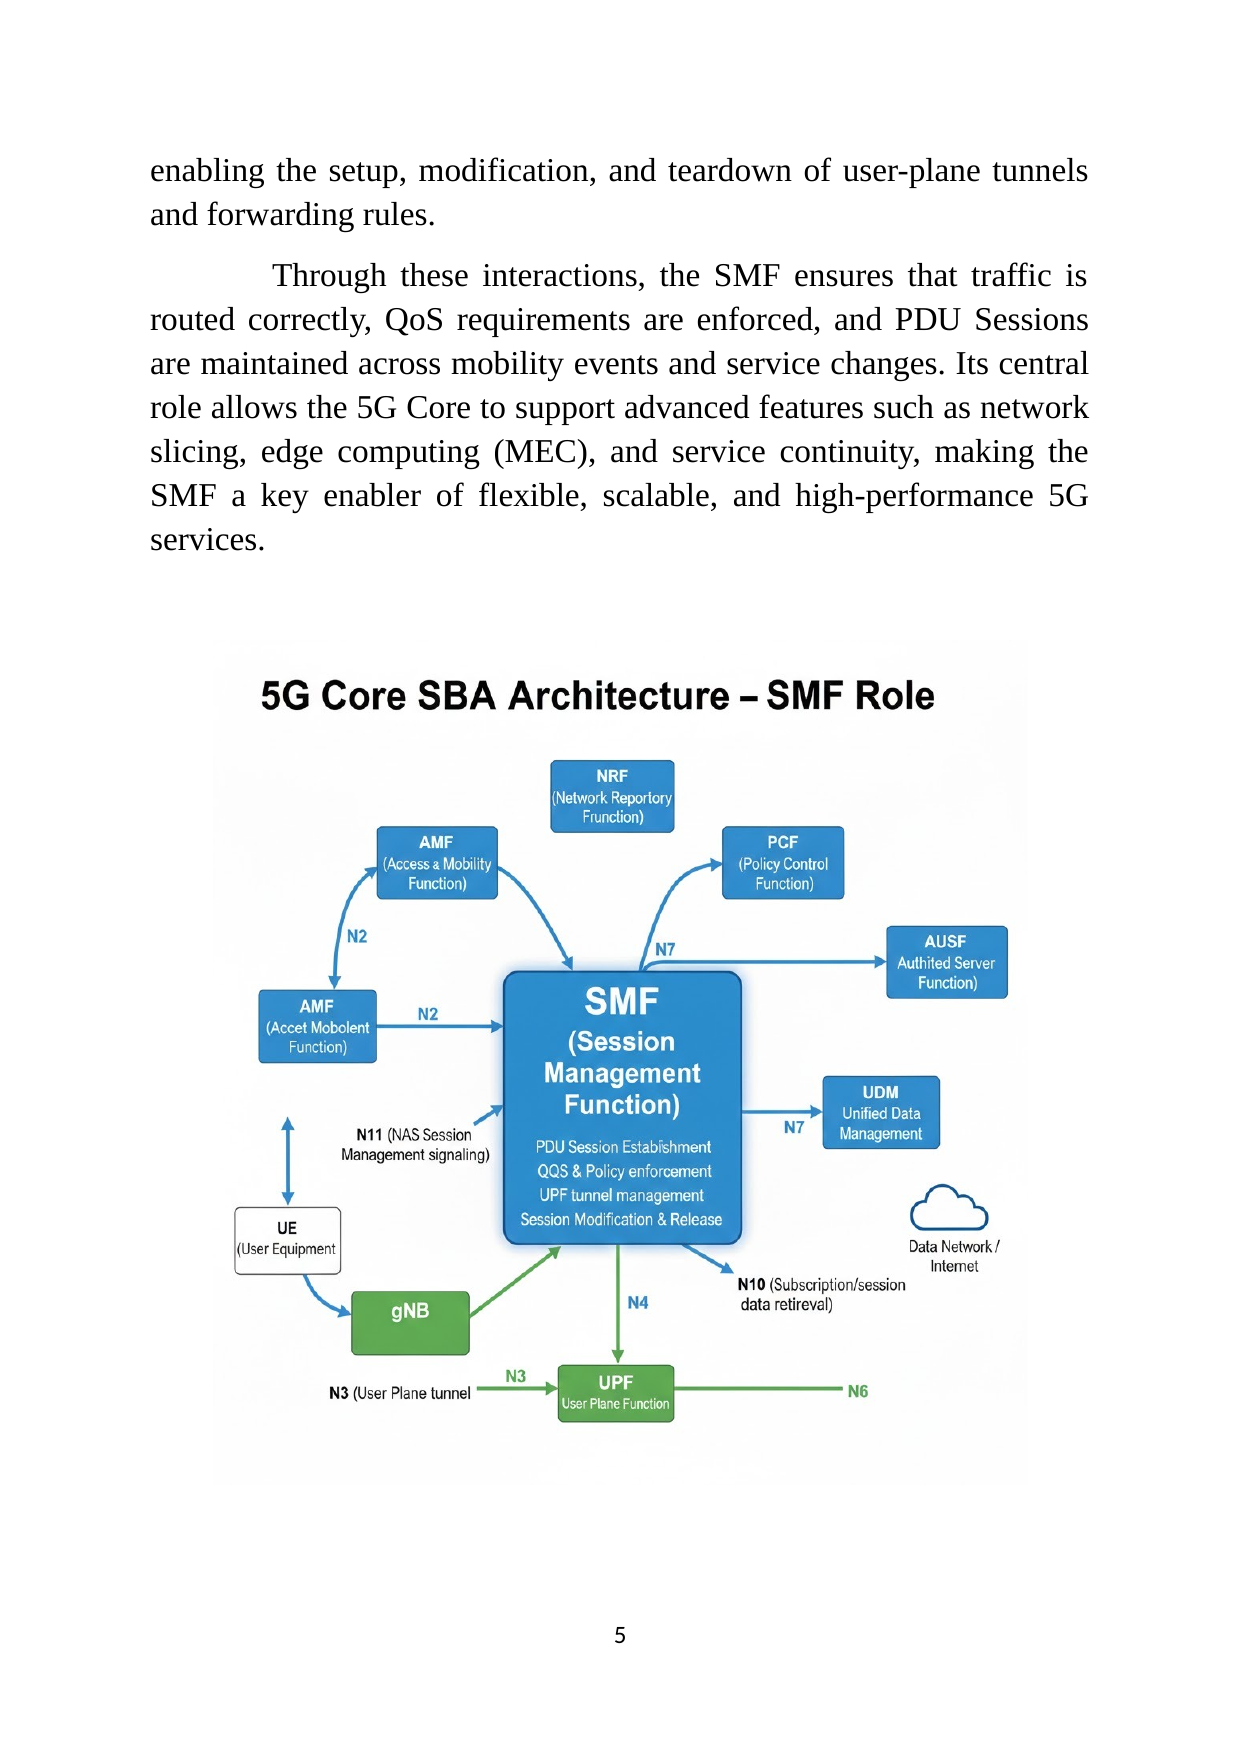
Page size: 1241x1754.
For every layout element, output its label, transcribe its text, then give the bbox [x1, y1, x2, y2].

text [150, 150, 1090, 232]
picture [212, 640, 1028, 1485]
text Through these interactions, the SMF ensures that traffic is routed correctly, QoS requirements are enforced, and PDU Sessions are maintained across mobility events and service changes. Its central role allows the 5G Core to support advanced features such as network slicing, edge computing (MEC), and service continuity, making the SMF a key enabler of flexible, scalable, and high-performance 5G services. [150, 255, 1090, 557]
